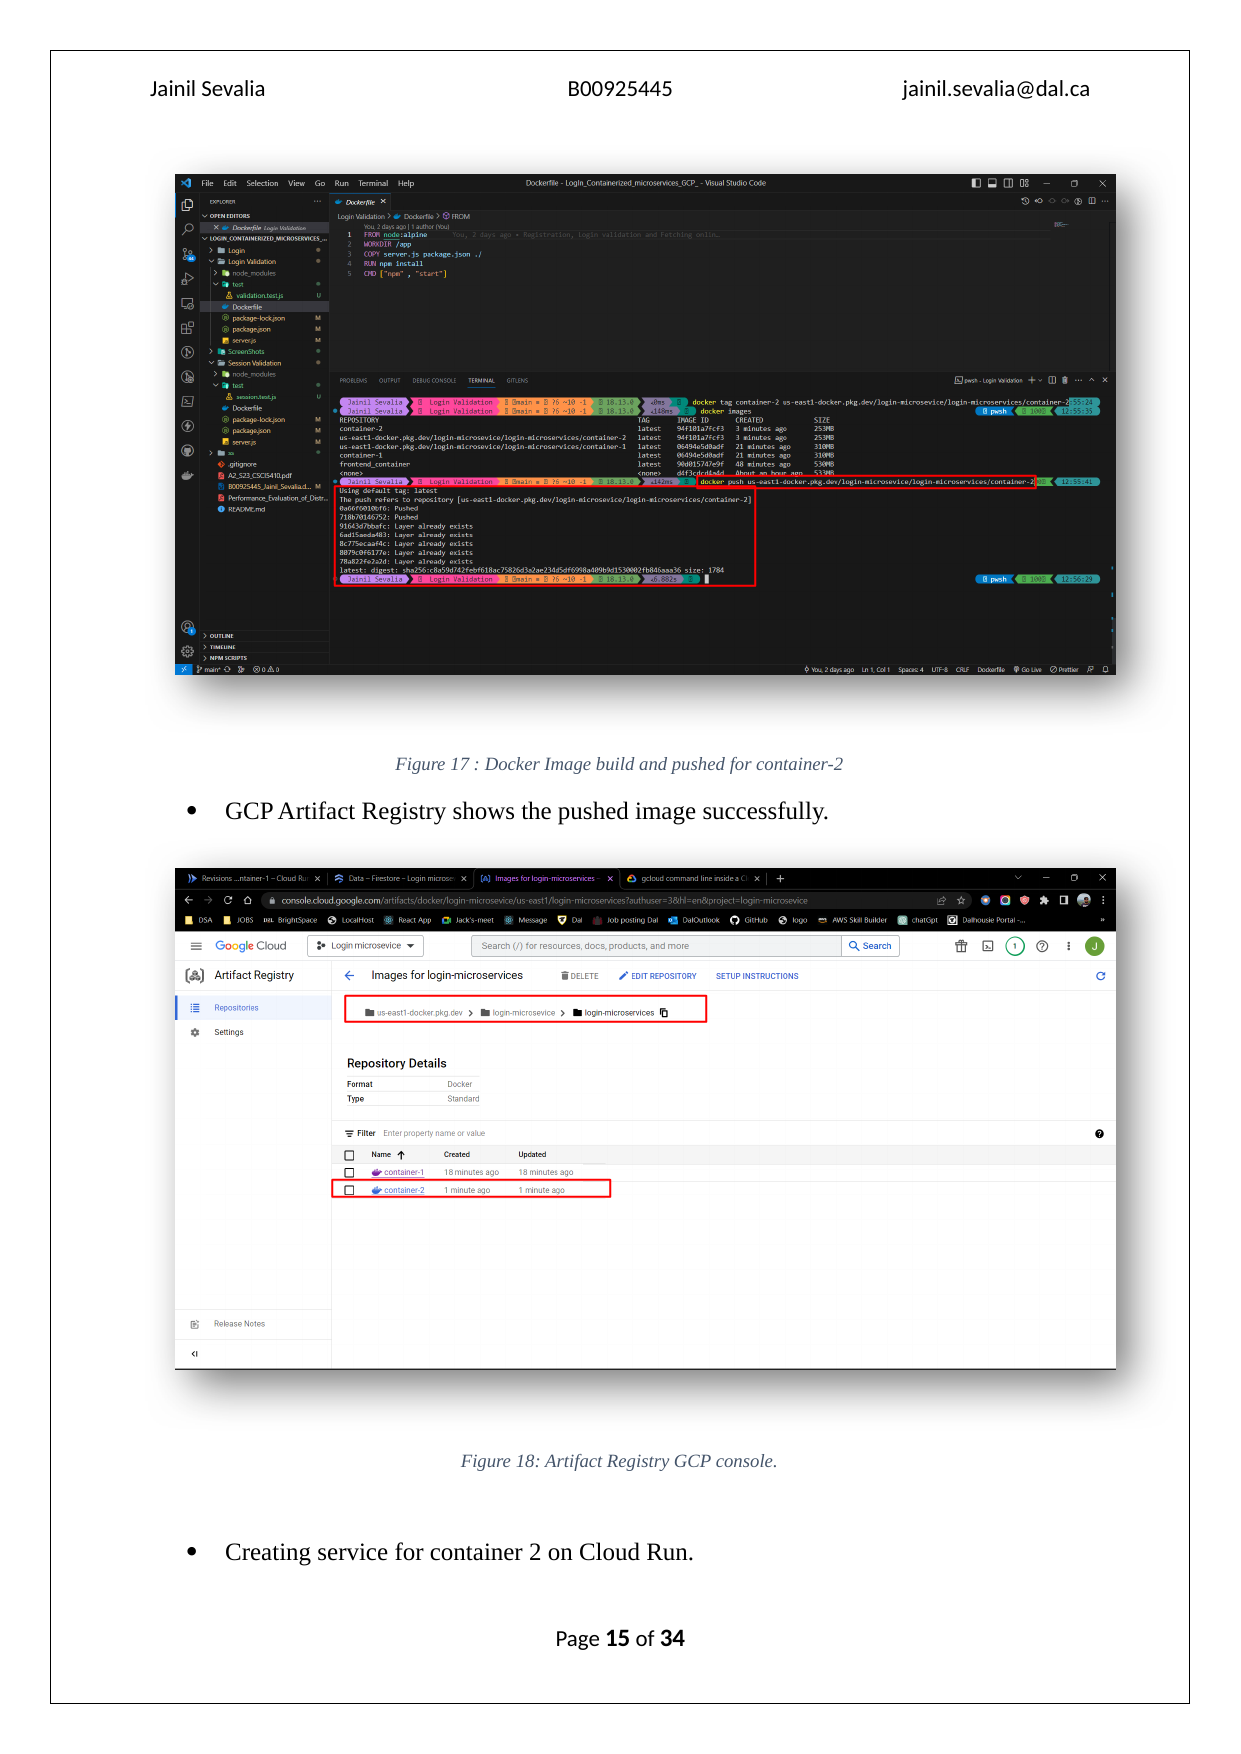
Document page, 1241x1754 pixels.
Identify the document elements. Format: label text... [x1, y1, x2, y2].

list Creating service for container 2 on Cloud Run. [187, 1537, 1090, 1566]
picture [175, 868, 1116, 1370]
picture [175, 174, 1116, 675]
list GCP Artifact Registry shows the pushed image successfully. [187, 796, 1090, 824]
text Figure 18: Artifact Registry GCP console. [150, 1450, 1090, 1471]
text Figure 17 : Docker Image build and pushed for container-2 [150, 753, 1090, 775]
